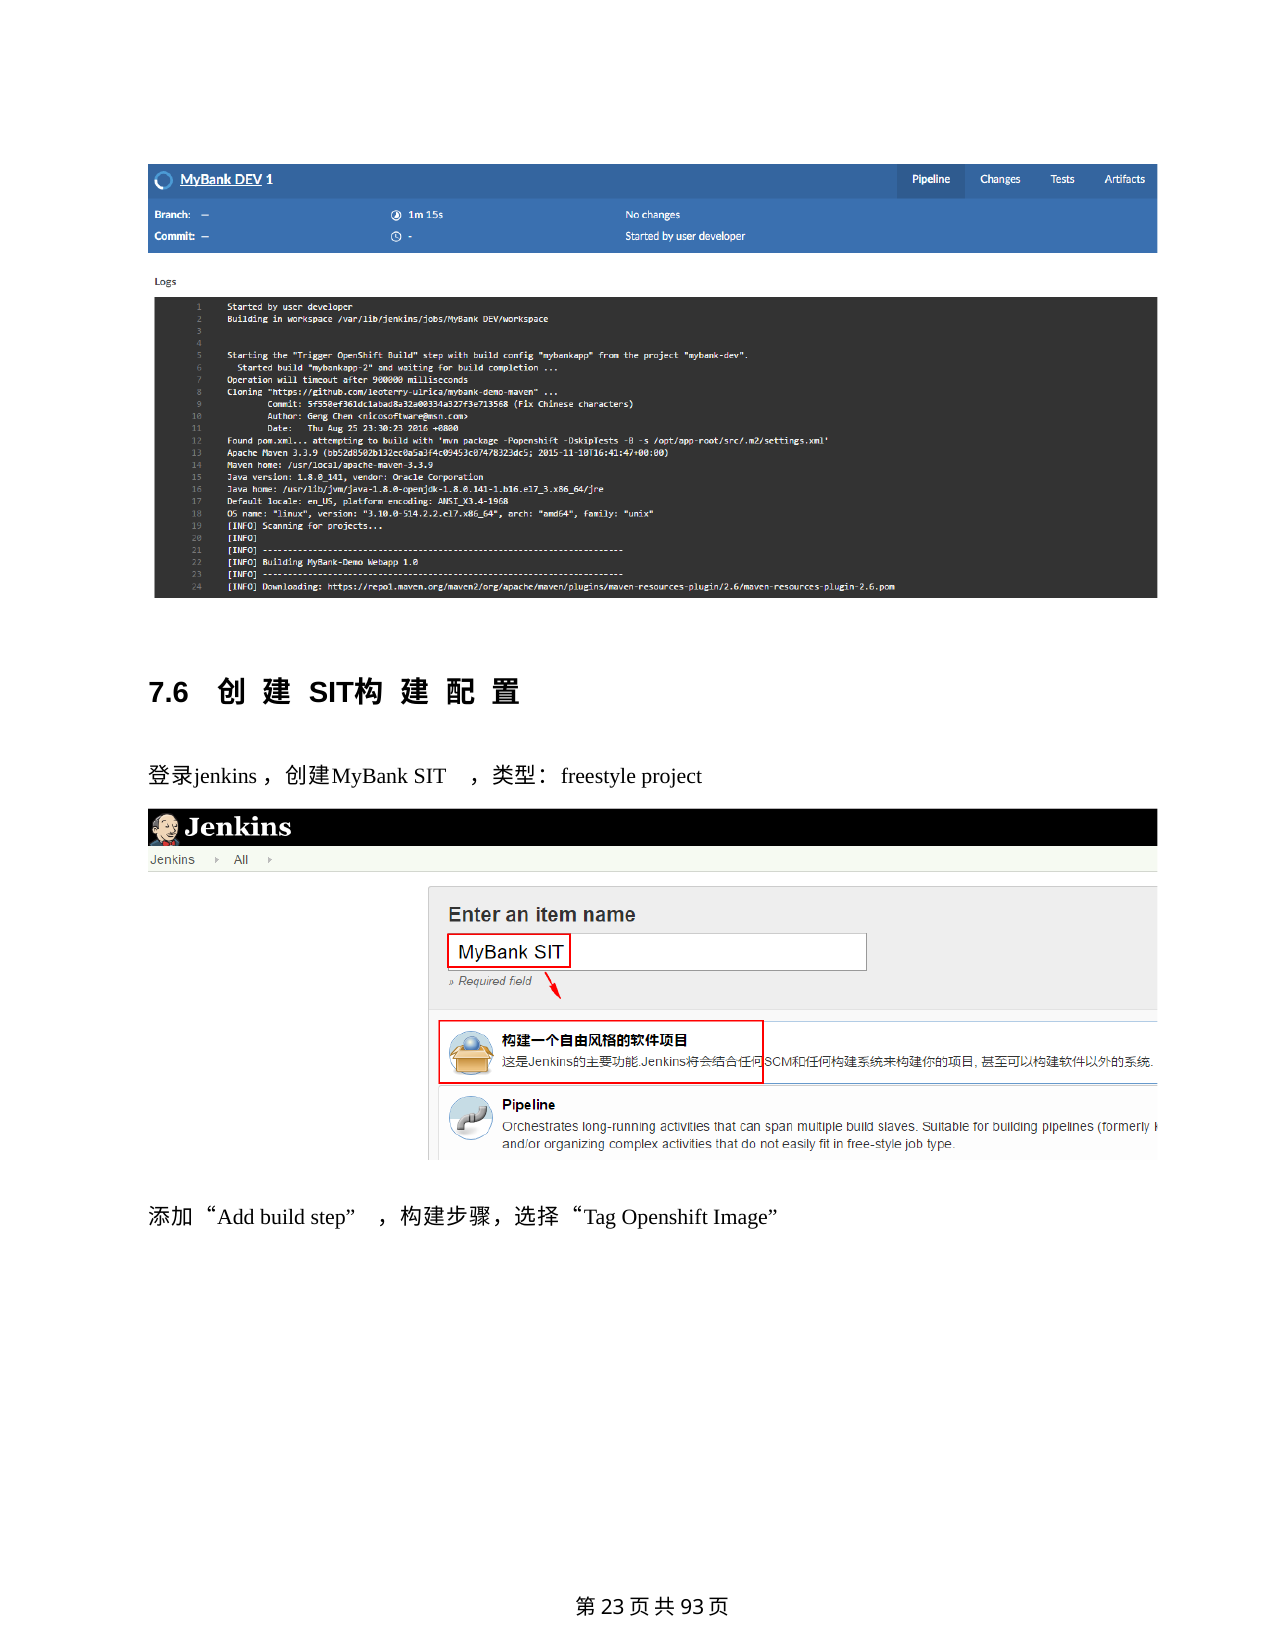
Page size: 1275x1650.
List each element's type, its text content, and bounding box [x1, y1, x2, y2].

picture [148, 164, 1158, 599]
subtitle 创建SIT构建配置 [148, 652, 1156, 727]
text 登录jenkins，创建MyBank SIT，类型：freestyle project [148, 755, 1156, 792]
text 添加“Add build step”，构建步骤，选择“Tag Openshift Image” [148, 1196, 1156, 1233]
picture [148, 808, 1158, 1160]
